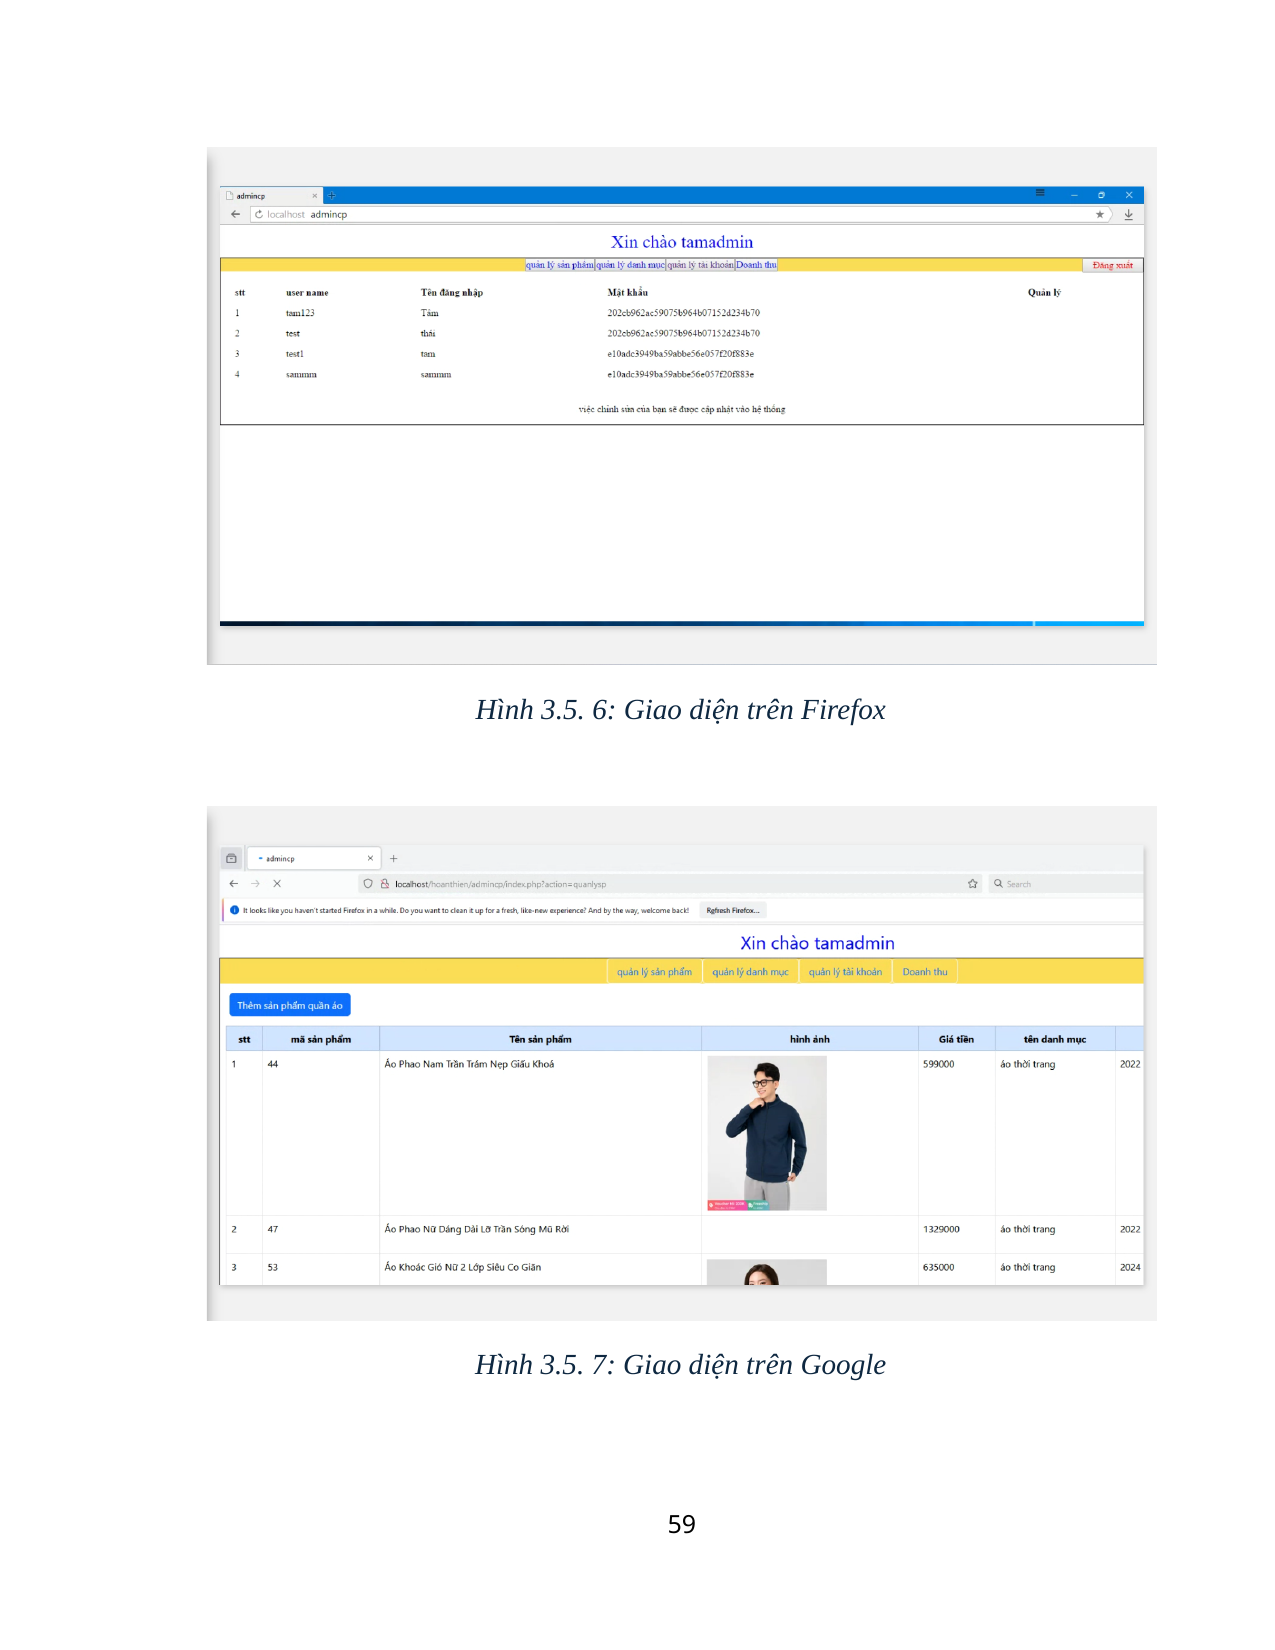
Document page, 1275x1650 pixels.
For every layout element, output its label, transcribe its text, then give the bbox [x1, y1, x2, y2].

text Hình 3.5. 6: Giao diện trên Firefox [207, 692, 1157, 725]
text Hình 3.5. 7: Giao diện trên Google [207, 1347, 1157, 1381]
picture [206, 806, 1157, 1321]
picture [206, 147, 1157, 665]
